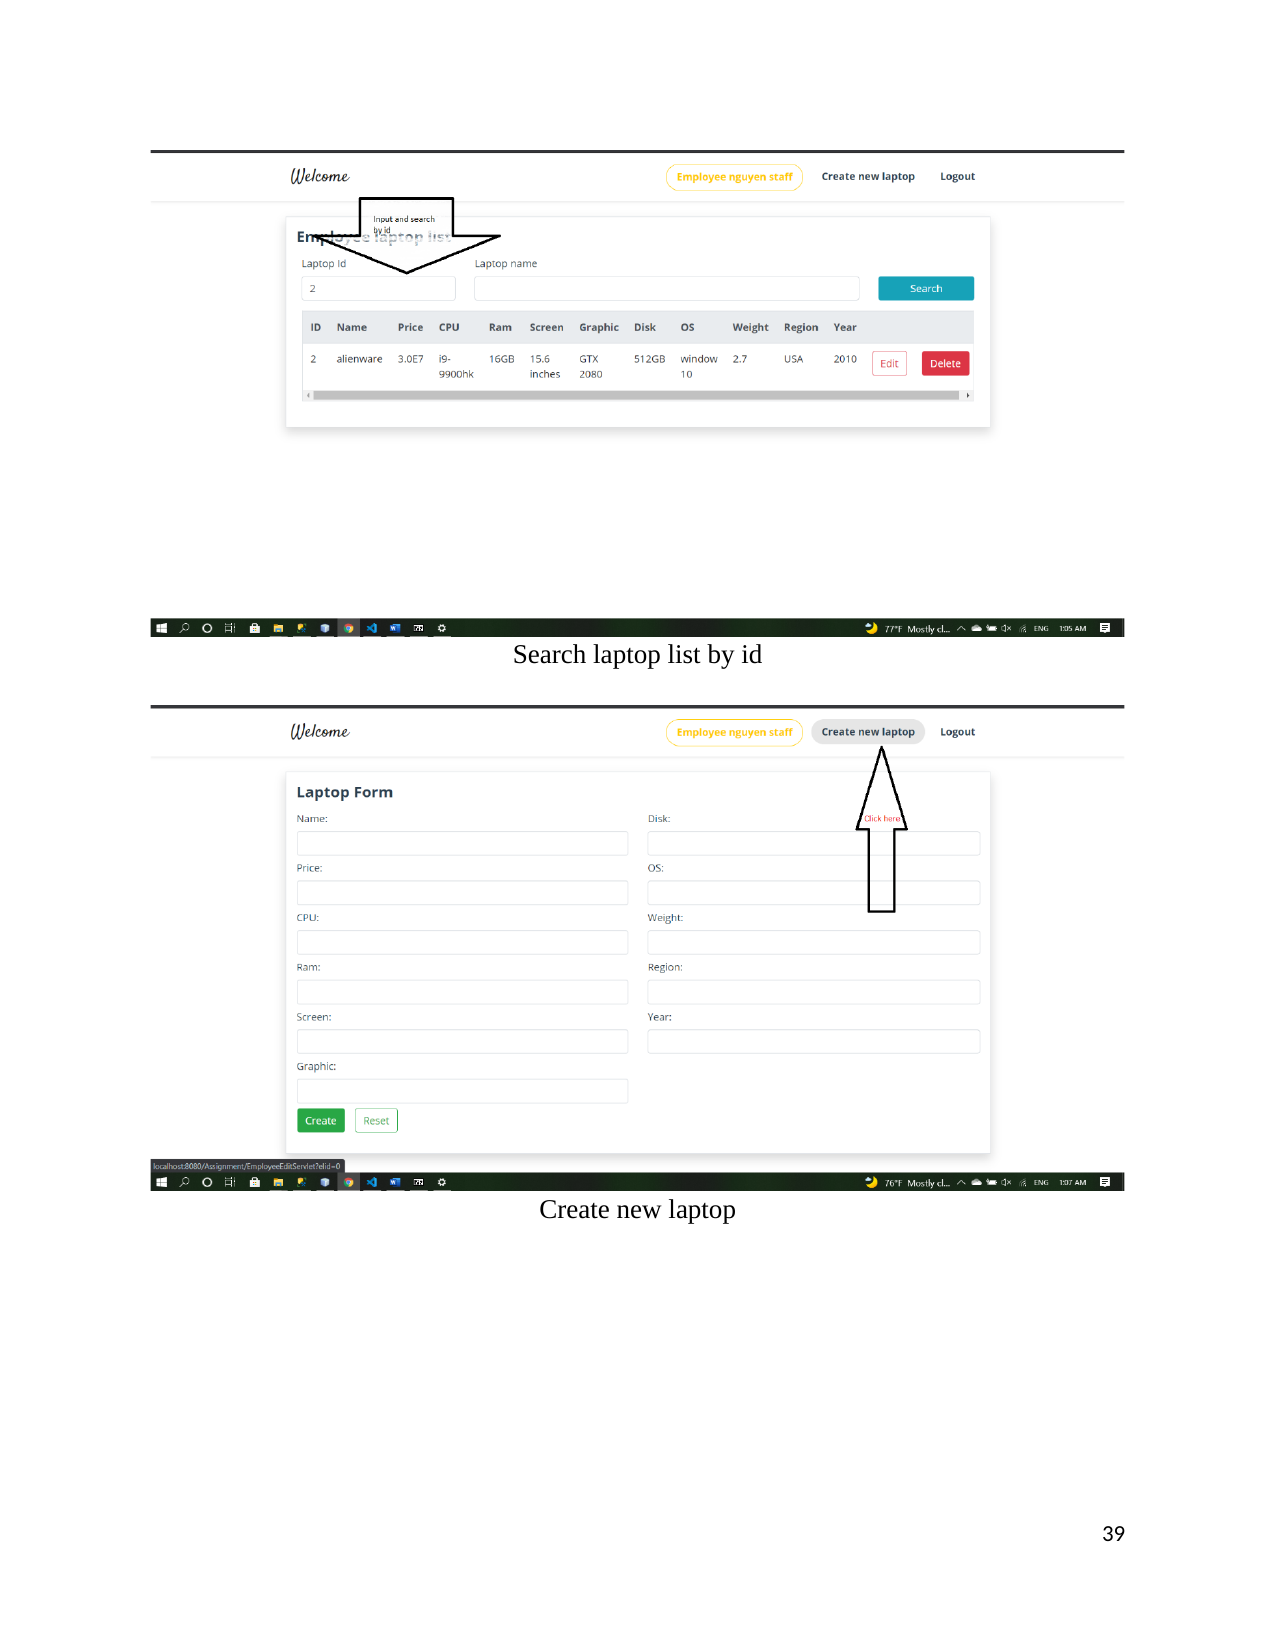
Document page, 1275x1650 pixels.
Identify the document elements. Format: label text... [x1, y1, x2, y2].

picture [150, 705, 1125, 1191]
picture [150, 150, 1125, 637]
list Create new laptop [150, 1193, 1125, 1224]
list Search laptop list by id [150, 638, 1125, 669]
